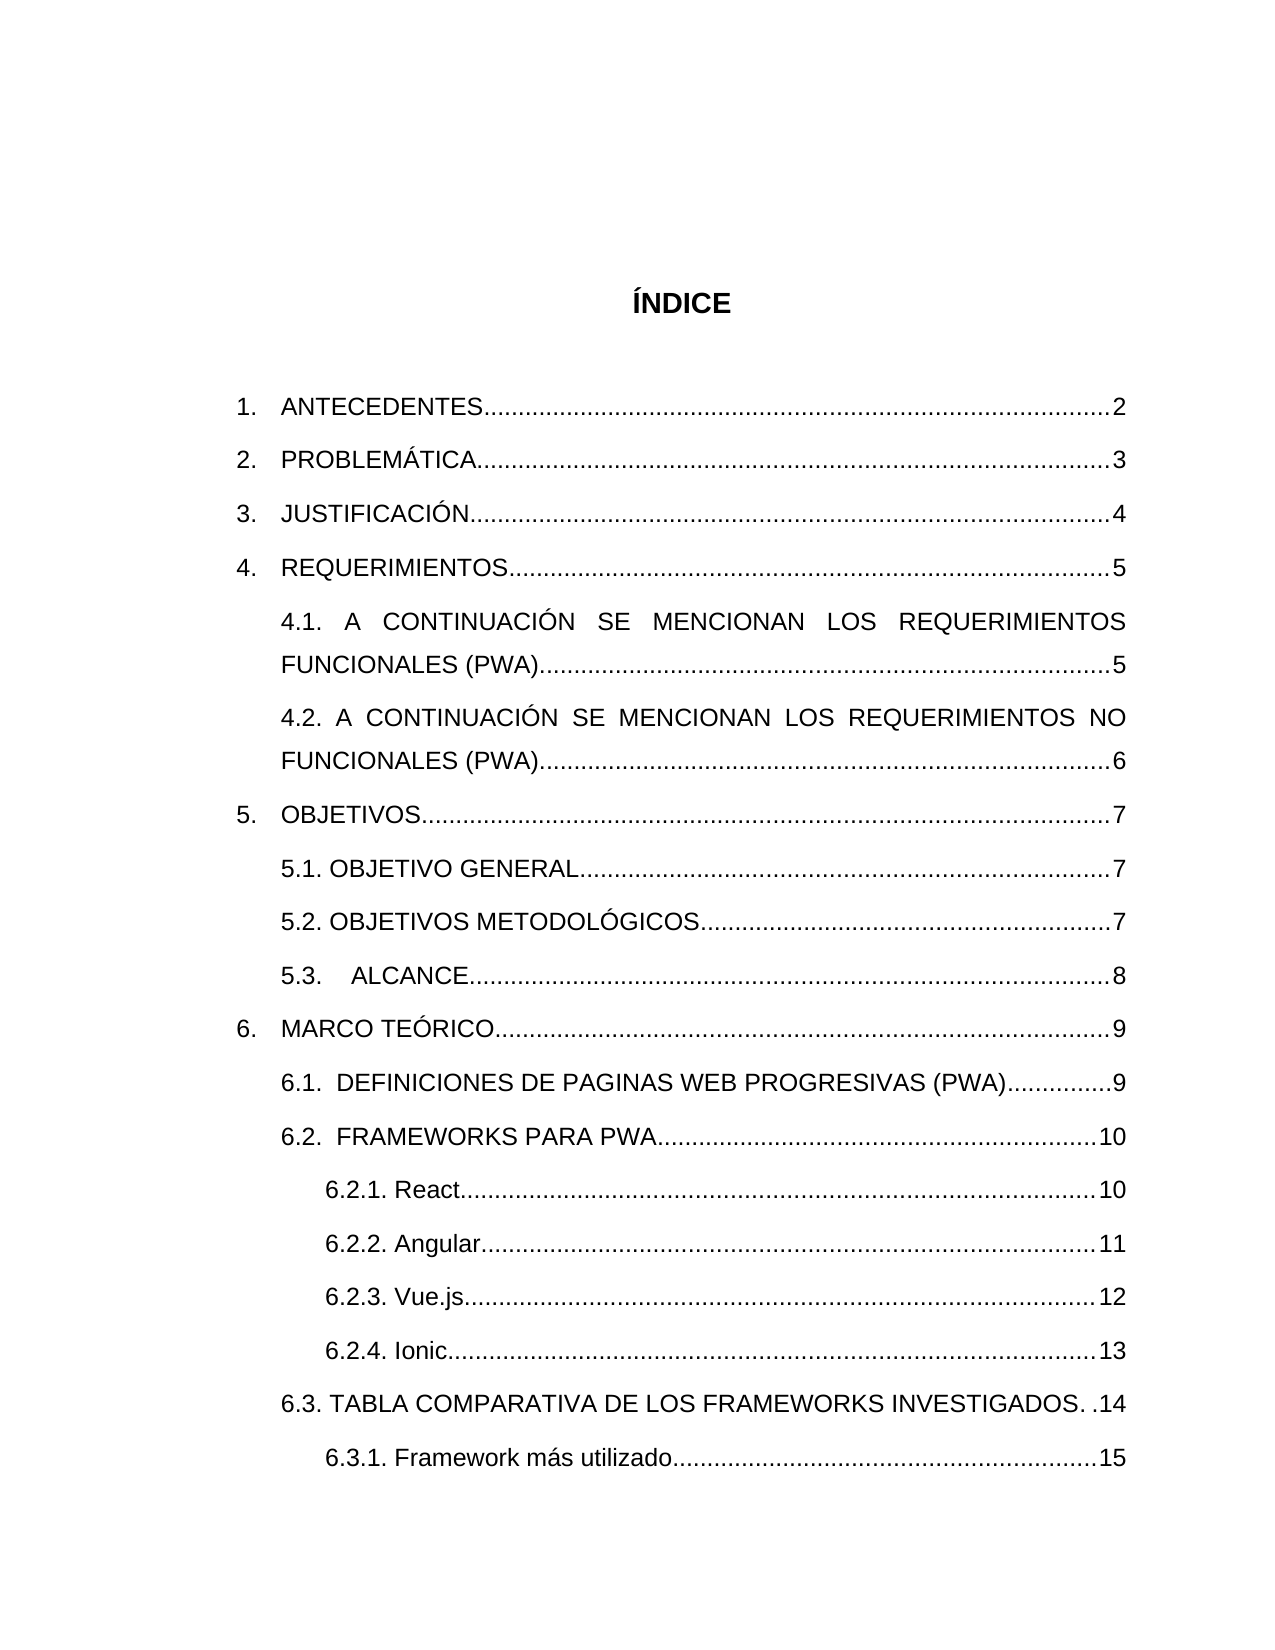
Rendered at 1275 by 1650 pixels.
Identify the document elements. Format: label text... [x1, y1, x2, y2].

text ÍNDICE [236, 287, 1127, 320]
